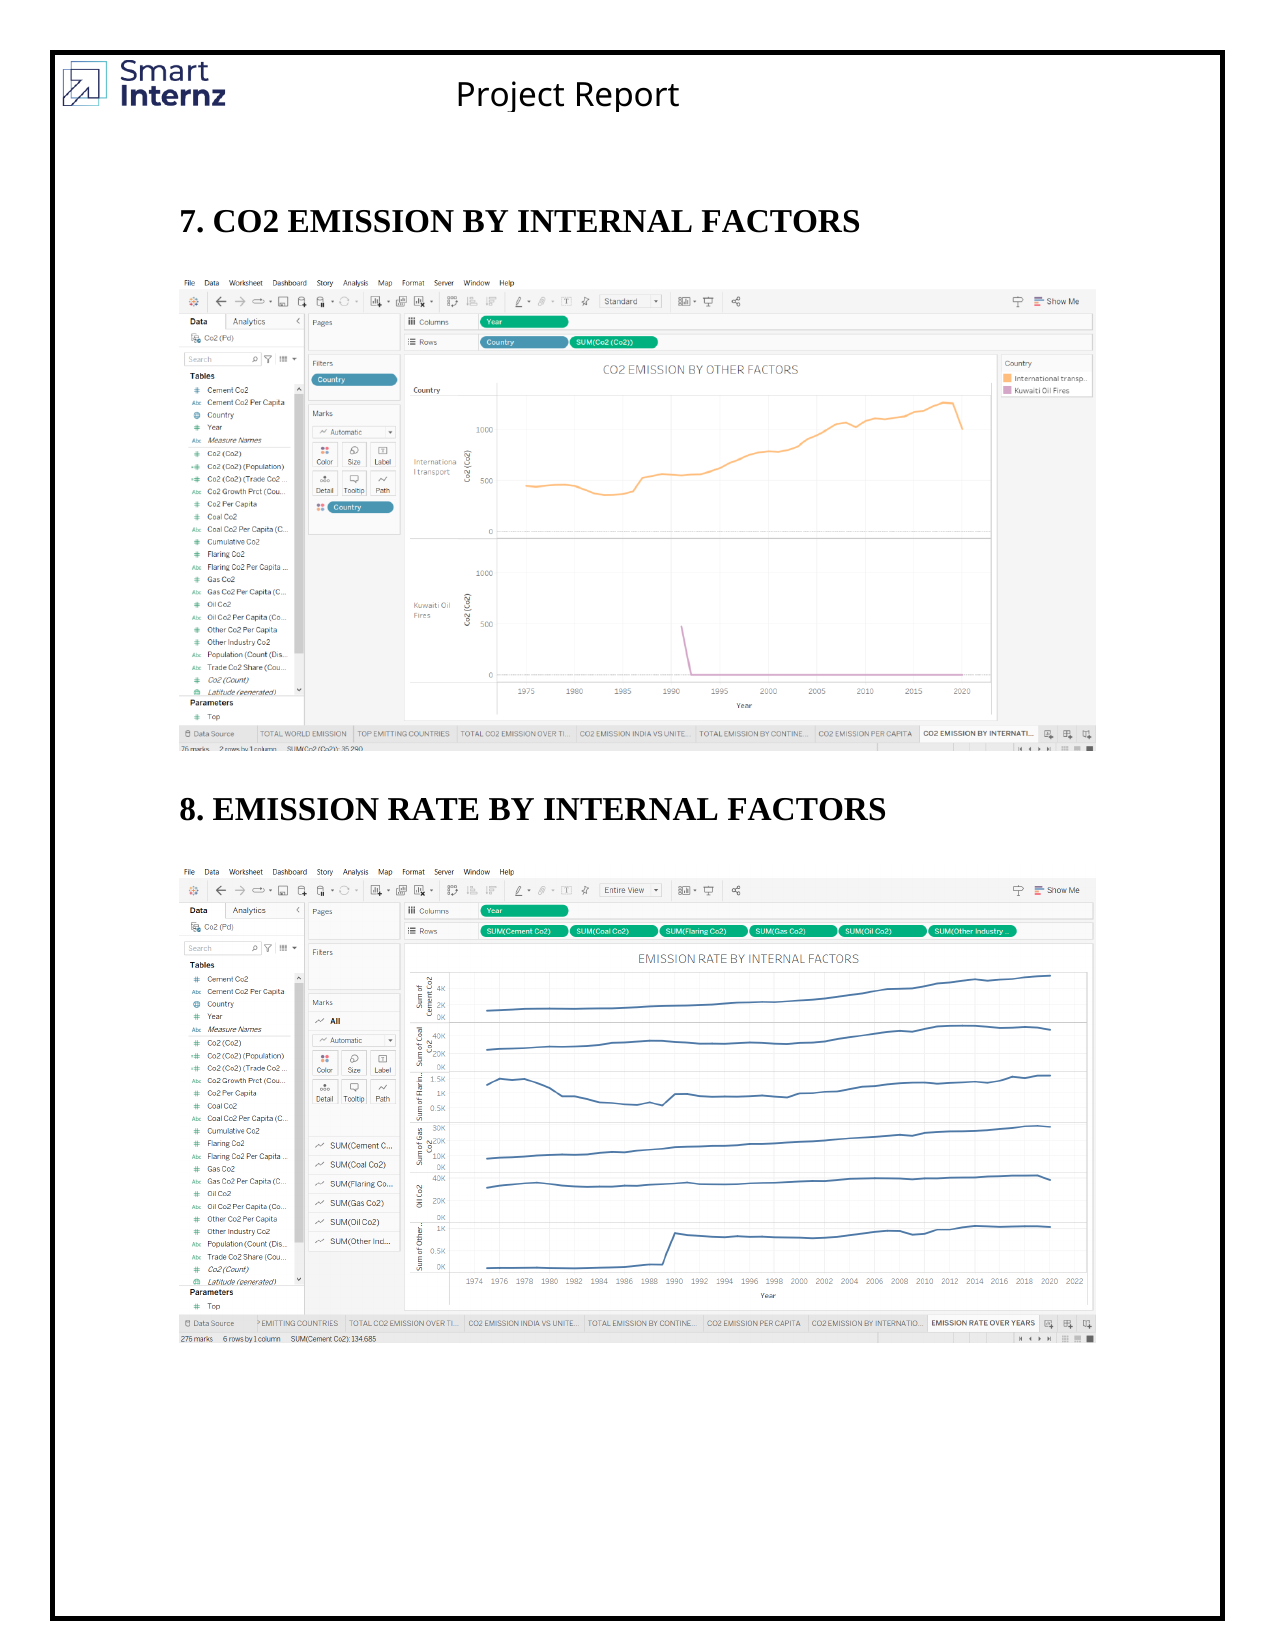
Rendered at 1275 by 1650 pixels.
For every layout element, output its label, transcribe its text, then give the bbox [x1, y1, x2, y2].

picture [179, 865, 1096, 1343]
picture [62, 60, 226, 106]
text 7. CO2 EMISSION BY INTERNAL FACTORS [179, 201, 1096, 239]
text 8. EMISSION RATE BY INTERNAL FACTORS [179, 789, 1096, 827]
picture [179, 277, 1096, 751]
